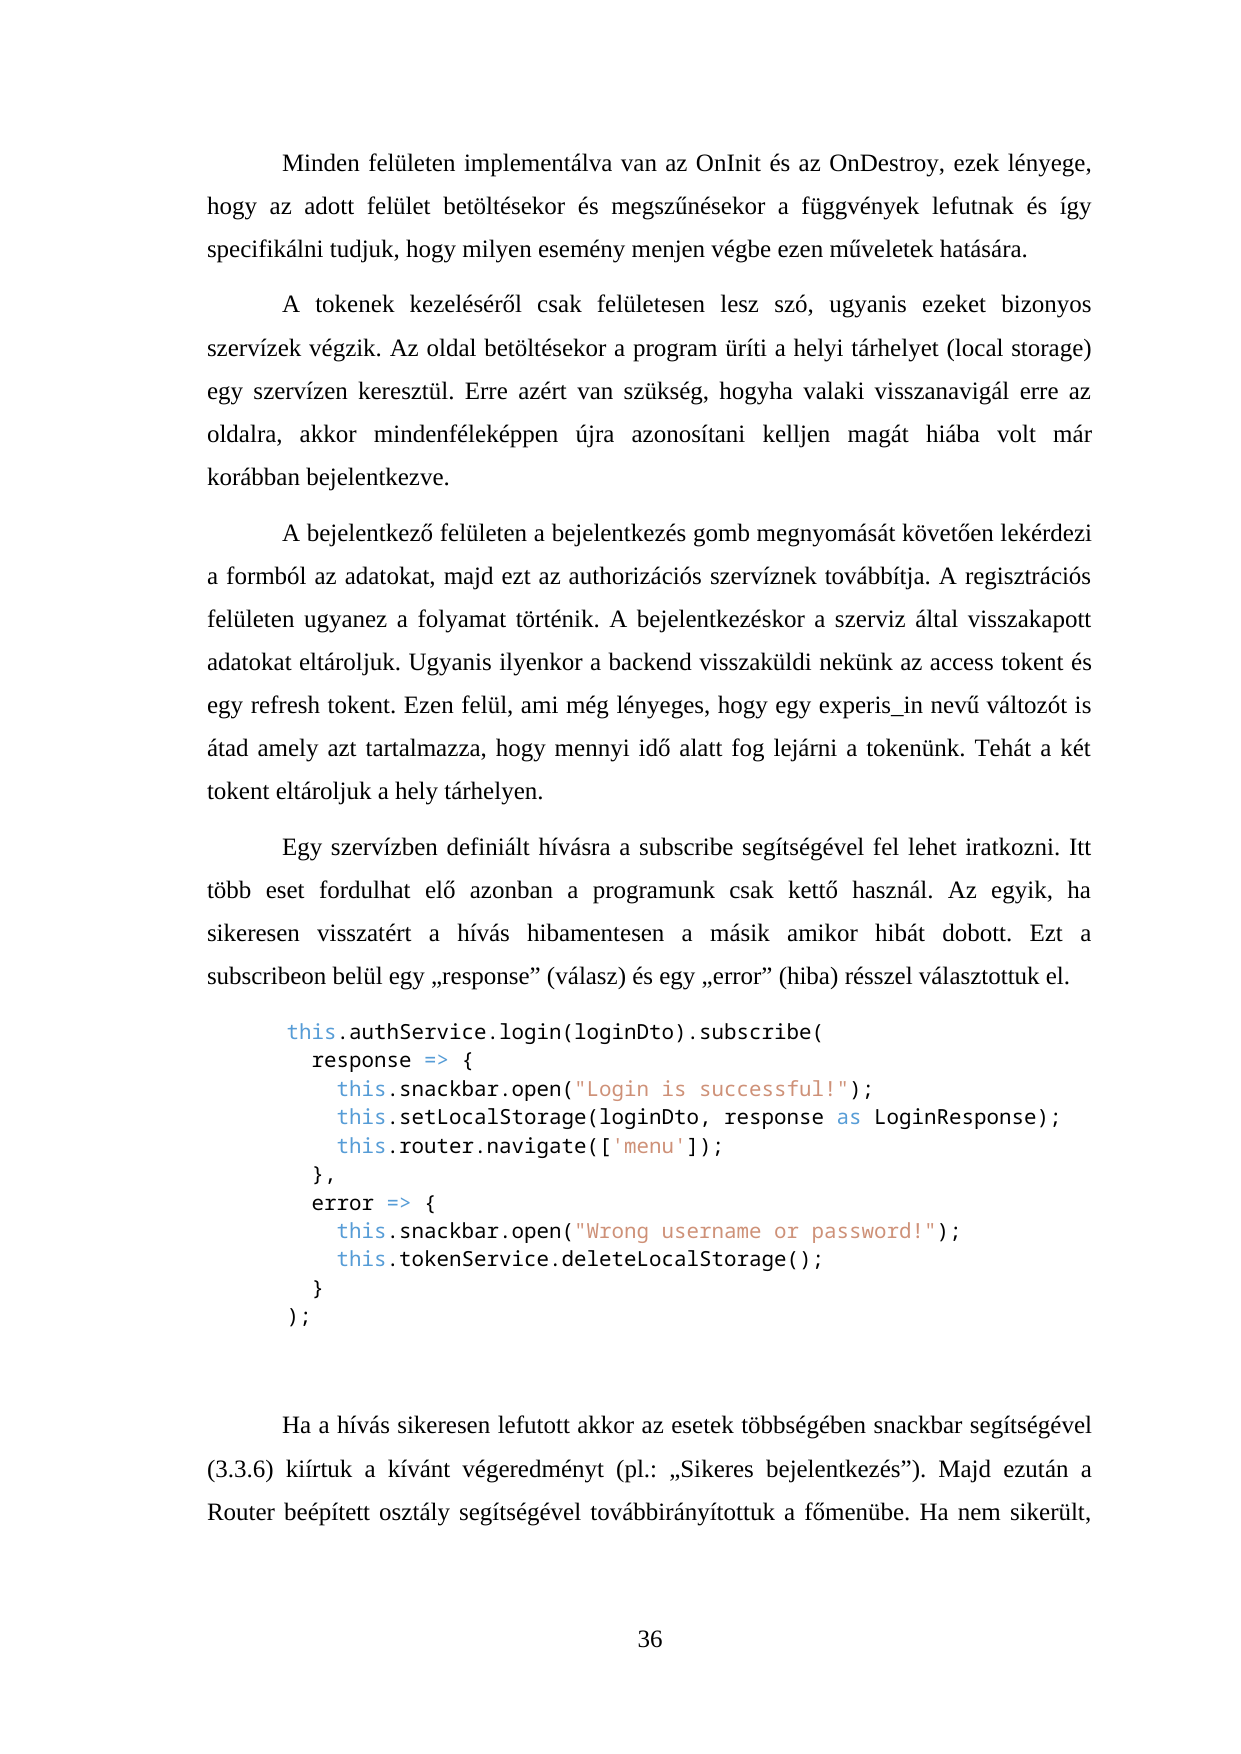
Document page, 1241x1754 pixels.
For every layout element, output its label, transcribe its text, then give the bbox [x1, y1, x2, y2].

text ); [236, 1301, 1092, 1330]
text error => { [236, 1188, 1092, 1216]
text this.authService.login(loginDto).subscribe( [236, 1017, 1092, 1046]
text this.snackbar.open("Wrong username or password!"); [236, 1216, 1092, 1244]
text A tokenek kezeléséről csak felületesen lesz szó, ugyanis ezeket bizonyos szervízek végzik. Az oldal betöltésekor a program üríti a helyi tárhelyet (local storage) egy szervízen keresztül. Erre azért van szükség, hogyha valaki visszanavigál erre az oldalra, akkor mindenféleképpen újra azonosítani kelljen magát hiába volt már korábban bejelentkezve. [207, 289, 1092, 491]
text Egy szervízben definiált hívásra a subscribe segítségével fel lehet iratkozni. Itt több eset fordulhat elő azonban a programunk csak kettő használ. Az egyik, ha sikeresen visszatért a hívás hibamentesen a másik amikor hibát dobott. Ezt a subscribeon belül egy „response” (válasz) és egy „error” (hiba) résszel választottuk el. [207, 832, 1092, 990]
text }, [236, 1159, 1092, 1188]
text this.snackbar.open("Login is successful!"); [236, 1074, 1092, 1102]
text response => { [236, 1046, 1092, 1074]
text this.tokenService.deleteLocalStorage(); [236, 1244, 1092, 1273]
text Minden felületen implementálva van az OnInit és az OnDestroy, ezek lényege, hogy az adott felület betöltésekor és megszűnésekor a függvények lefutnak és így specifikálni tudjuk, hogy milyen esemény menjen végbe ezen műveletek hatására. [207, 148, 1092, 263]
text this.setLocalStorage(loginDto, response as LoginResponse); [236, 1102, 1092, 1131]
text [207, 1411, 1092, 1526]
text this.router.navigate(['menu']); [236, 1131, 1092, 1159]
text A bejelentkező felületen a bejelentkezés gomb megnyomását követően lekérdezi a formból az adatokat, majd ezt az authorizációs szervíznek továbbítja. A regisztrációs felületen ugyanez a folyamat történik. A bejelentkezéskor a szerviz által visszakapott adatokat eltároljuk. Ugyanis ilyenkor a backend visszaküldi nekünk az access tokent és egy refresh tokent. Ezen felül, ami még lényeges, hogy egy experis_in nevű változót is átad amely azt tartalmazza, hogy mennyi idő alatt fog lejárni a tokenünk. Tehát a két tokent eltároljuk a hely tárhelyen. [207, 518, 1092, 805]
text } [236, 1273, 1092, 1301]
